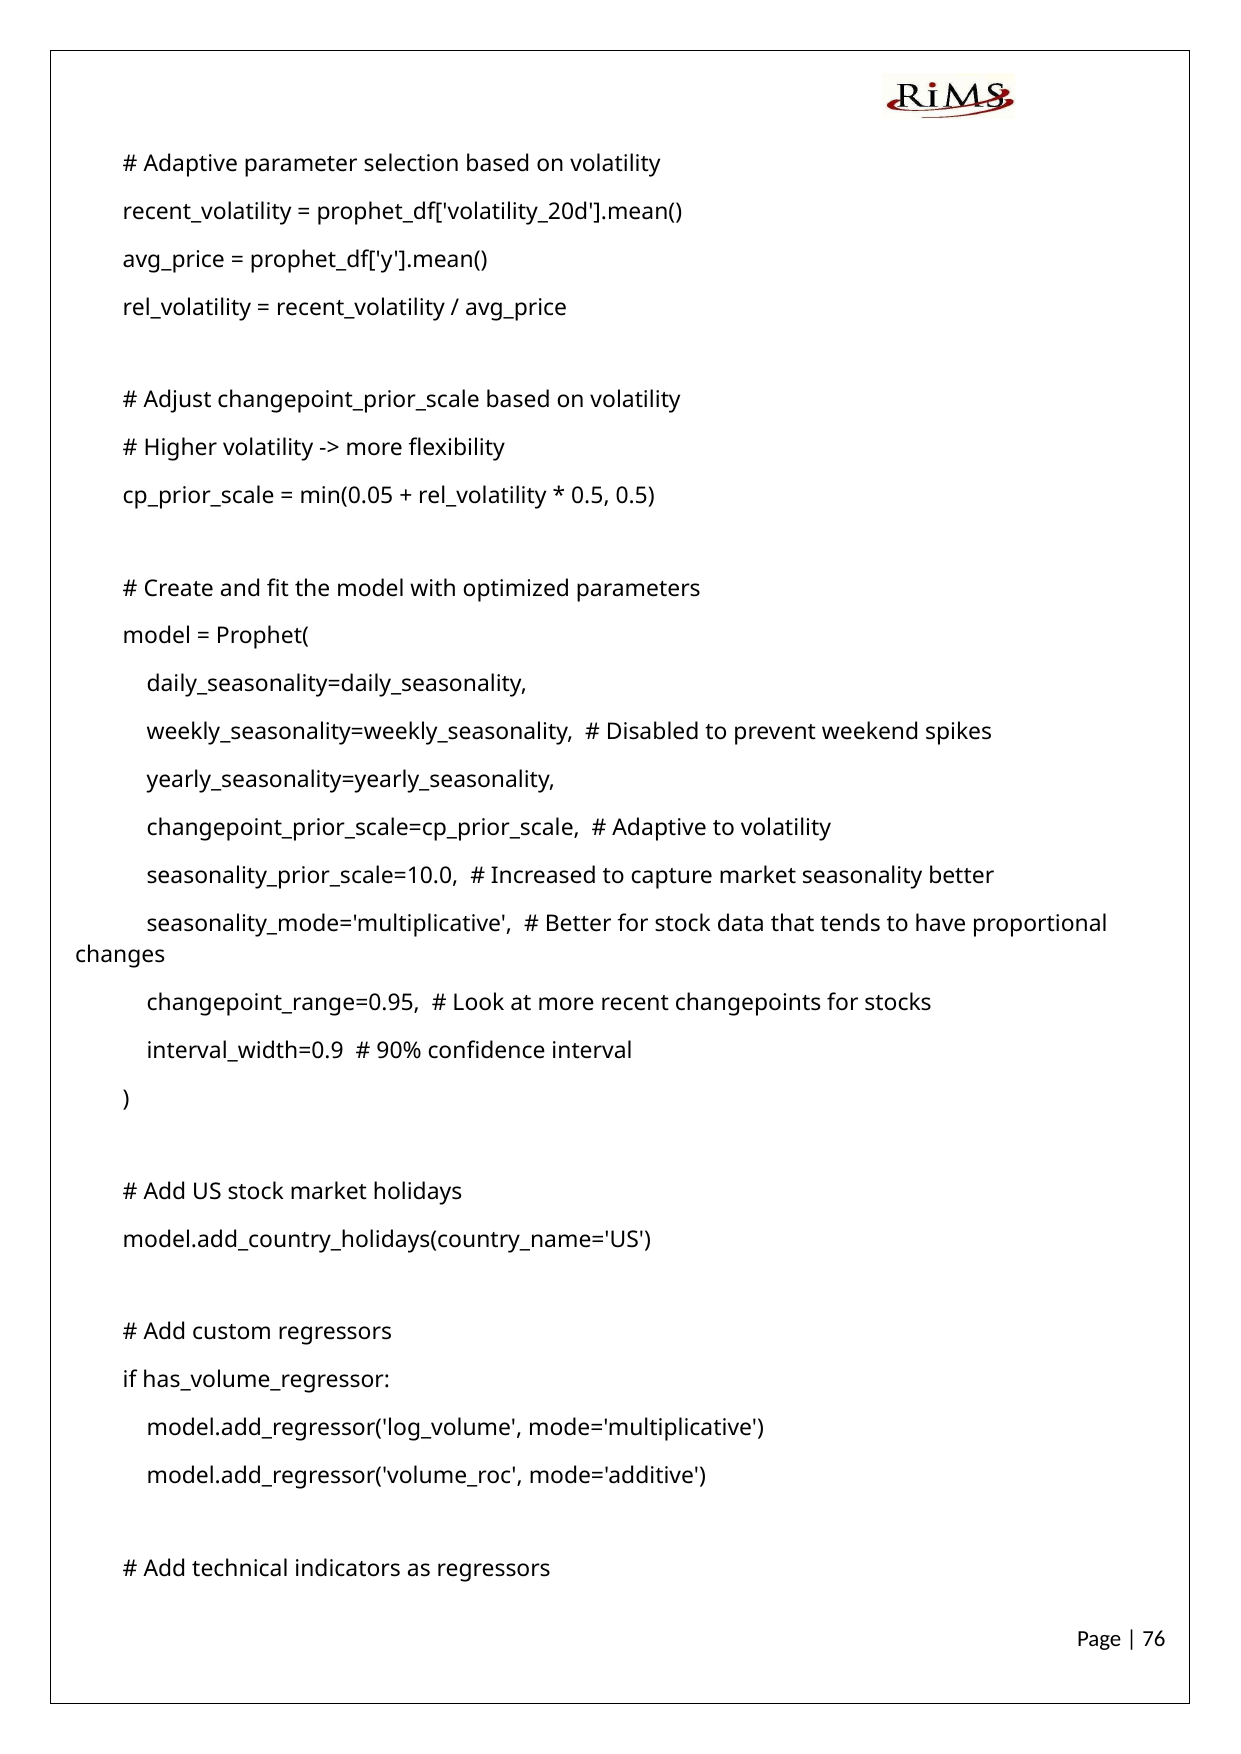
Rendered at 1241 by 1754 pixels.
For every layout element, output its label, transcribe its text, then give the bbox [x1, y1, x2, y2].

text # Create and fit the model with optimized parameters [75, 572, 1165, 603]
text recent_volatility = prophet_df['volatility_20d'].mean() [75, 195, 1165, 226]
text yearly_seasonality=yearly_seasonality, [75, 763, 1165, 794]
text avg_price = prophet_df['y'].mean() [75, 243, 1165, 274]
text # Adaptive parameter selection based on volatility [75, 147, 1165, 178]
text seasonality_prior_scale=10.0, # Increased to capture market seasonality better [75, 859, 1165, 890]
text weekly_seasonality=weekly_seasonality, # Disabled to prevent weekend spikes [75, 715, 1165, 747]
text cp_prior_scale = min(0.05 + rel_volatility * 0.5, 0.5) [75, 479, 1165, 510]
text model.add_regressor('volume_roc', mode='additive') [75, 1459, 1165, 1490]
text model = Prophet( [75, 619, 1165, 651]
text # Add US stock market holidays [75, 1174, 1165, 1206]
text rel_volatility = recent_volatility / avg_price [75, 291, 1165, 322]
text model.add_regressor('log_volume', mode='multiplicative') [75, 1411, 1165, 1442]
text seasonality_mode='multiplicative', # Better for stock data that tends to have proportional changes [75, 907, 1165, 969]
text daily_seasonality=daily_seasonality, [75, 667, 1165, 699]
text # Adjust changepoint_prior_scale based on volatility [75, 383, 1165, 414]
text changepoint_prior_scale=cp_prior_scale, # Adaptive to volatility [75, 811, 1165, 842]
text if has_volume_regressor: [75, 1363, 1165, 1394]
text # Add custom regressors [75, 1315, 1165, 1346]
text ) [75, 1082, 1165, 1113]
text # Add technical indicators as regressors [75, 1551, 1165, 1583]
text changepoint_range=0.95, # Look at more recent changepoints for stocks [75, 986, 1165, 1017]
picture [881, 73, 1016, 119]
text interval_width=0.9 # 90% confidence interval [75, 1034, 1165, 1065]
text # Higher volatility -> more flexibility [75, 431, 1165, 462]
text model.add_country_holidays(country_name='US') [75, 1222, 1165, 1254]
